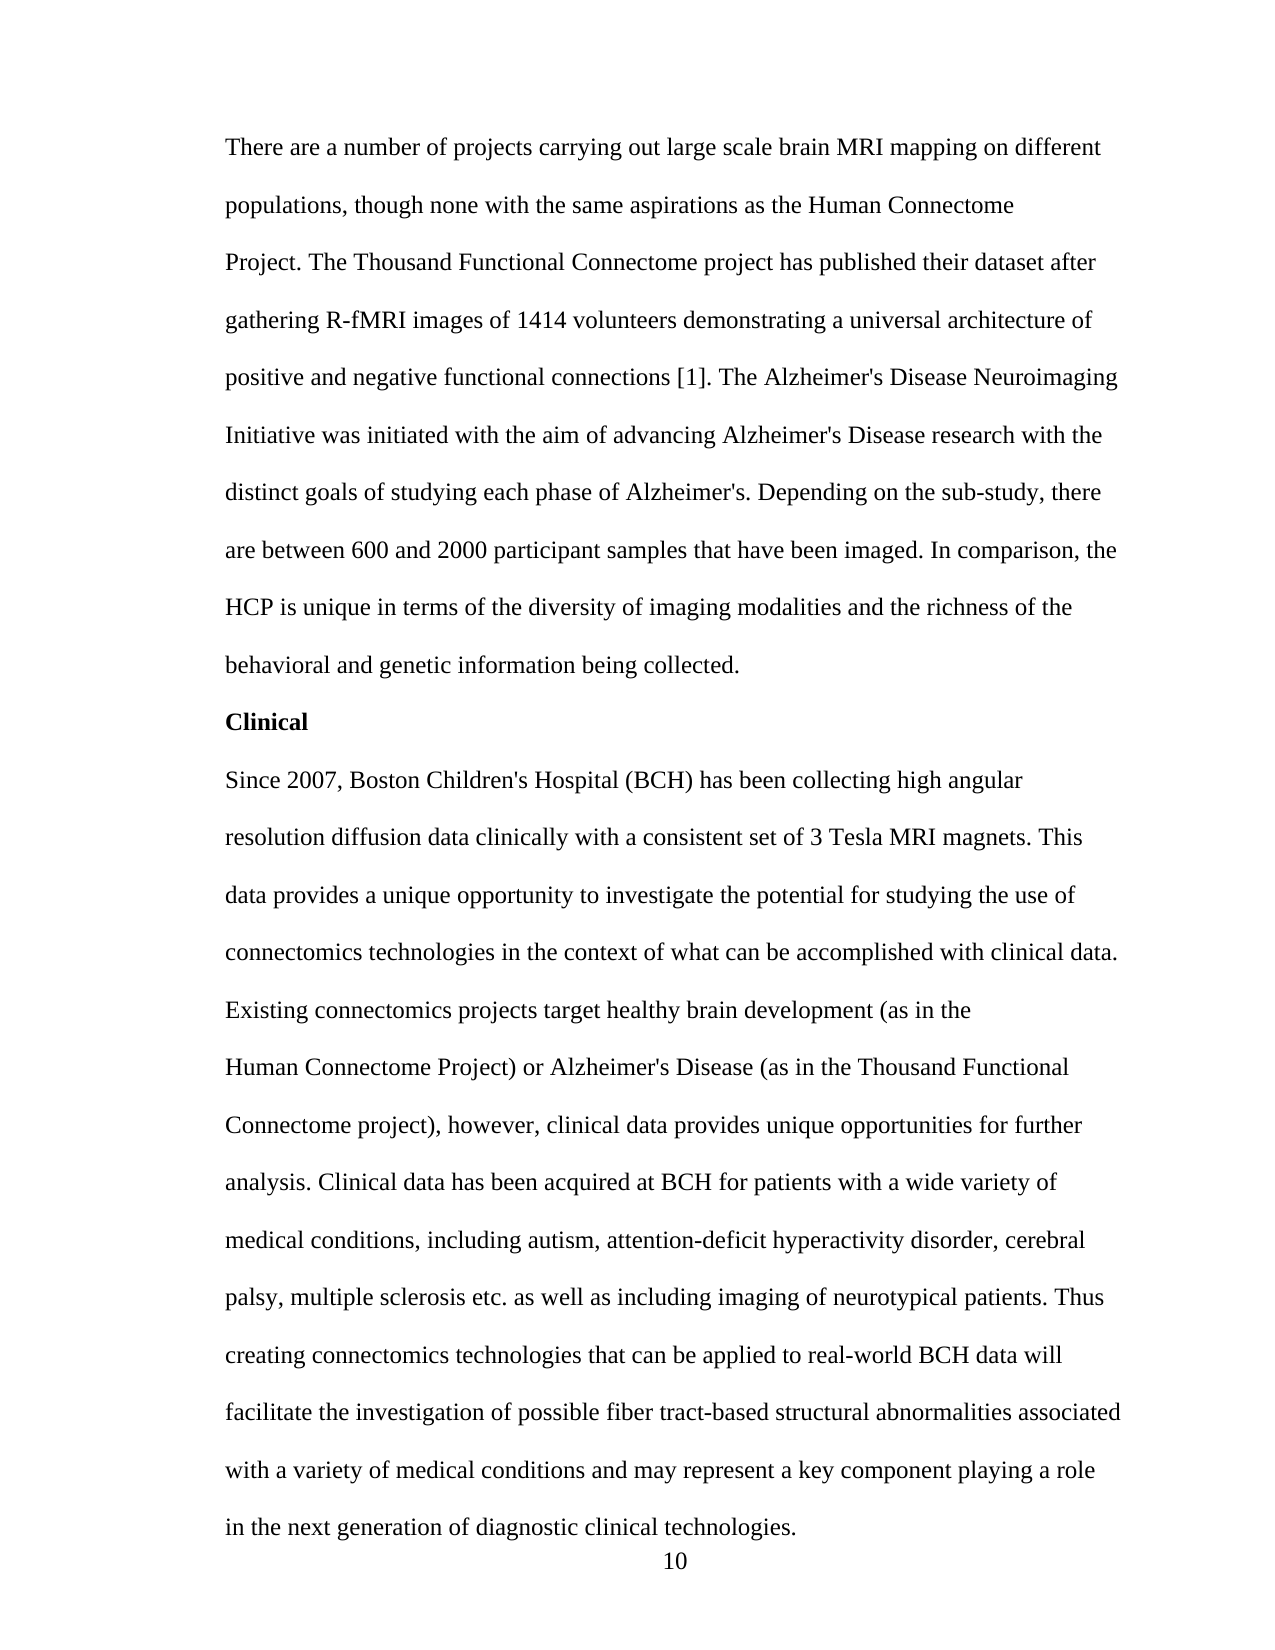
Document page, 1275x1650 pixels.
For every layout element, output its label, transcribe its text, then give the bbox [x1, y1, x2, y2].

text Human Connectome Project) or Alzheimer's Disease (as in the Thousand Functional [225, 1052, 1125, 1081]
text Connectome project), however, clinical data provides unique opportunities for further analysis. Clinical data has been acquired at BCH for patients with a wide variety of medical conditions, including autism, attention-deficit hyperactivity disorder, cerebral palsy, multiple sclerosis etc. as well as including imaging of neurotypical patients. Thus creating connectomics technologies that can be applied to real-world BCH data will facilitate the investigation of possible fiber tract-based structural abnormalities associated [225, 1110, 1125, 1426]
text in the next generation of diagnostic clinical technologies. [225, 1512, 1125, 1541]
text Since 2007, Boston Children's Hospital (BCH) has been collecting high angular resolution diffusion data clinically with a consistent set of 3 Tesla MRI magnets. This data provides a unique opportunity to investigate the potential for studying the use of connectomics technologies in the context of what can be accomplished with clinical data. Existing connectomics projects target healthy brain development (as in the [225, 765, 1125, 1024]
text Initiative was initiated with the aim of advancing Alzheimer's Disease research with the distinct goals of studying each phase of Alzheimer's. Depending on the sub-study, there are between 600 and 2000 participant samples that have been imaged. In comparison, the HCP is unique in terms of the diversity of imaging modalities and the richness of the behavioral and genetic information being collected. [225, 420, 1125, 679]
text with a variety of medical conditions and may represent a key component playing a role [225, 1455, 1125, 1484]
text There are a number of projects carrying out large scale brain MRI mapping on different populations, though none with the same aspirations as the Human Connectome [225, 132, 1125, 219]
text Clinical [225, 707, 1125, 736]
text Project. The Thousand Functional Connectome project has published their dataset after gathering R-fMRI images of 1414 volunteers demonstrating a universal architecture of positive and negative functional connections [1]. The Alzheimer's Disease Neuroimaging [225, 247, 1125, 391]
